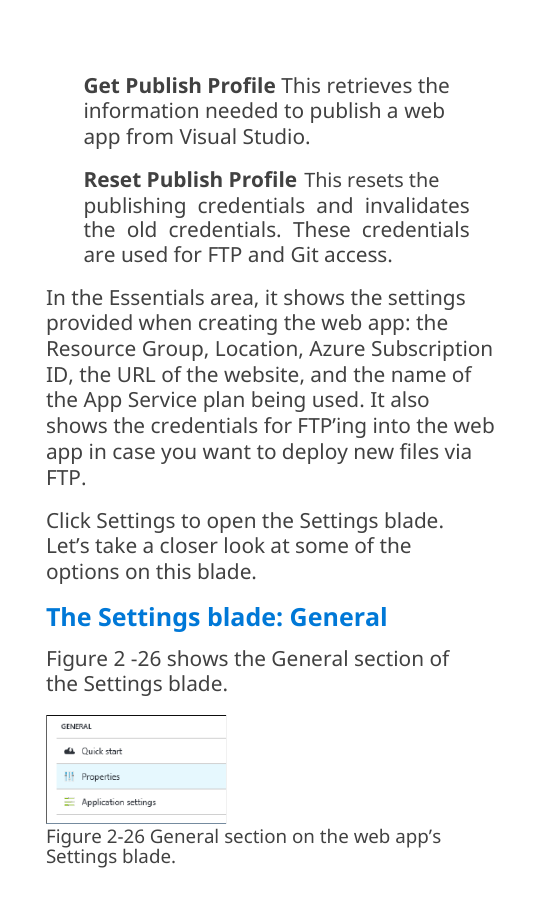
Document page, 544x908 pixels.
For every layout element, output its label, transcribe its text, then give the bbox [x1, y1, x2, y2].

text Figure 2 -26 shows the General section of the Settings blade. [46, 645, 456, 698]
text Reset Publish Profile This resets the [83, 165, 495, 193]
picture [46, 715, 227, 824]
text Click Settings to open the Settings blade. Let’s take a closer look at some of the options on this blade. [46, 507, 487, 585]
text In the Essentials area, it shows the settings provided when creating the web app: the Resource Group, Location, Azure Subscription ID, the URL of the website, and the name of the App Service plan being used. It also shows the credentials for FTP’ing into the web app in case you want to deploy new files via FTP. [46, 284, 495, 492]
text The Settings blade: General [46, 600, 495, 634]
text Get Publish Profile This retrieves the information needed to publish a web app from Visual Studio. [83, 73, 464, 150]
text Figure 2-26 General section on the web app’s Settings blade. [46, 826, 495, 869]
text publishing credentials and invalidates the old credentials. These credentials are used for FTP and Git access. [83, 193, 470, 269]
